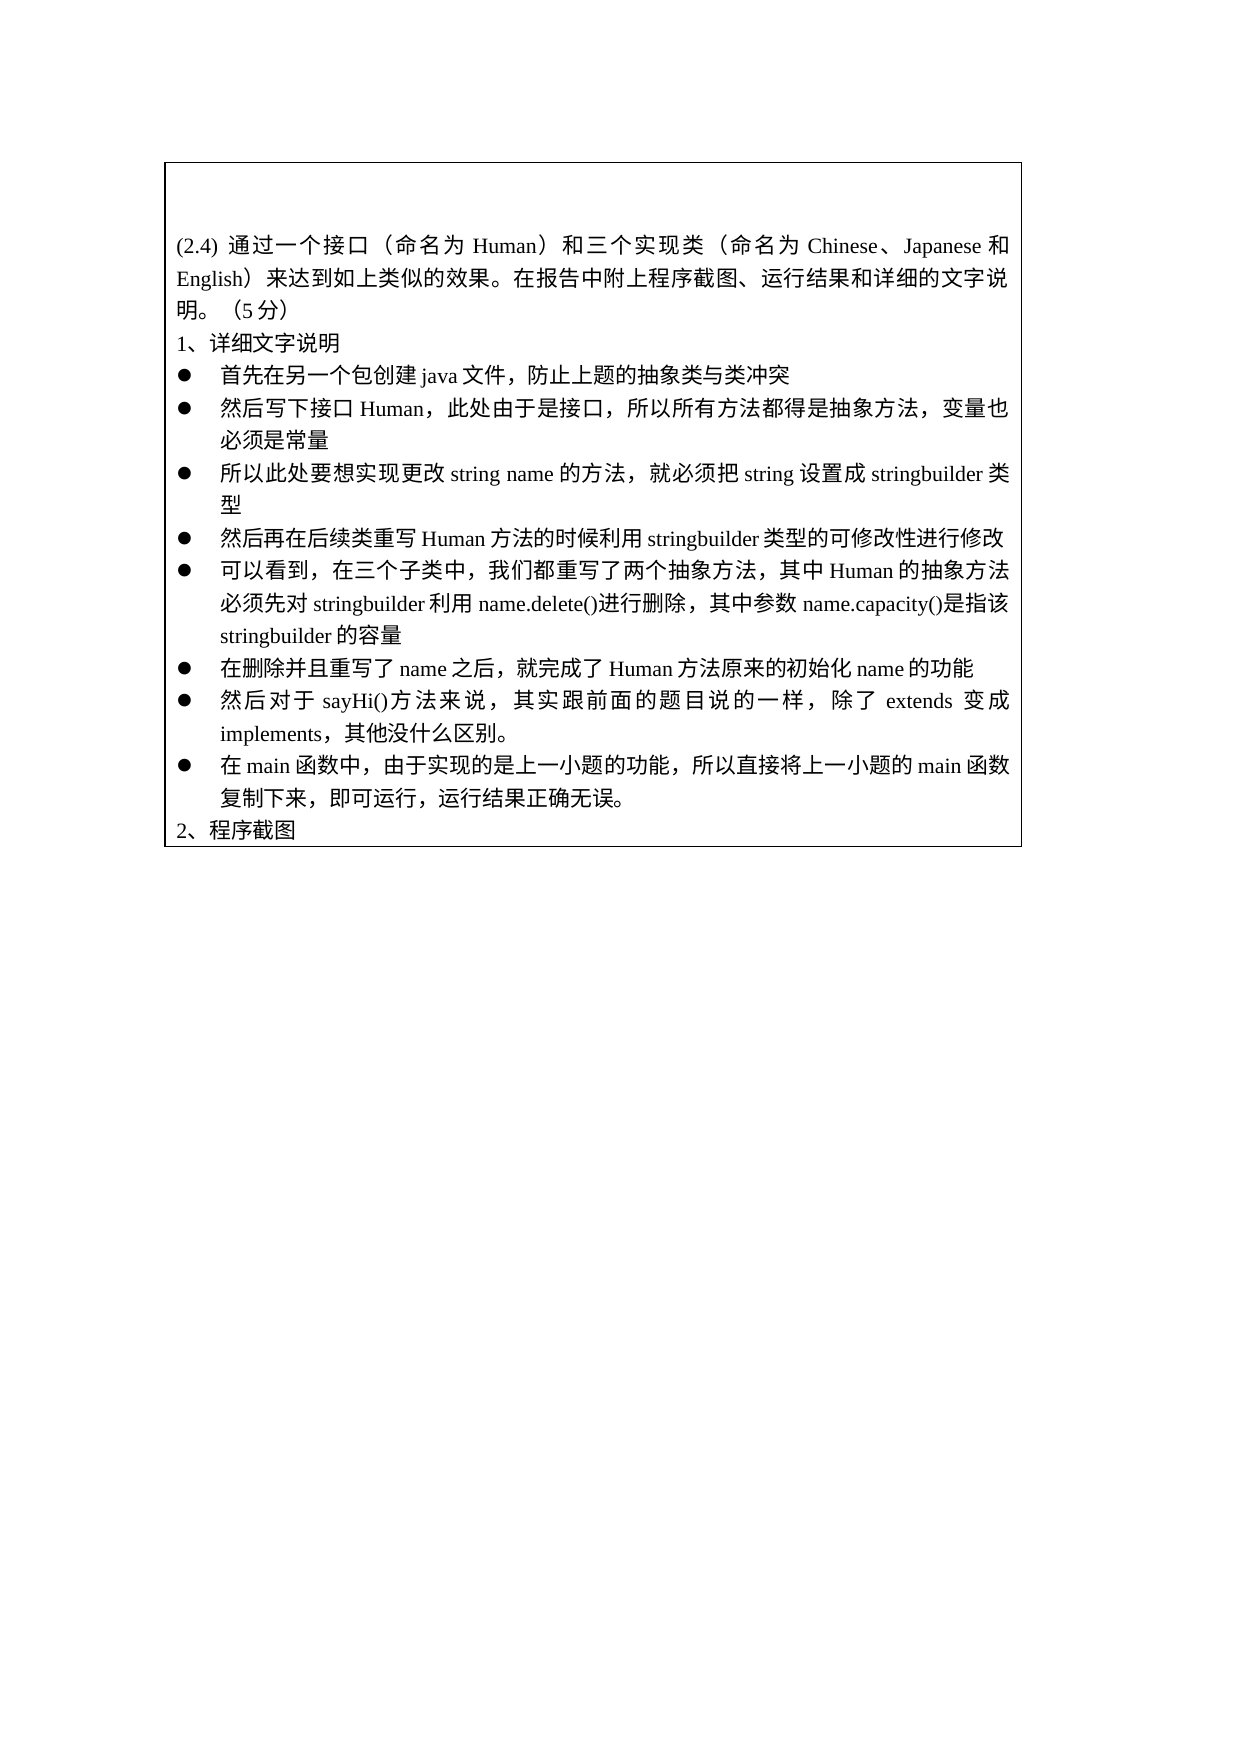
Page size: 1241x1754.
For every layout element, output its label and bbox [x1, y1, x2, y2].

table_header [166, 163, 1021, 846]
